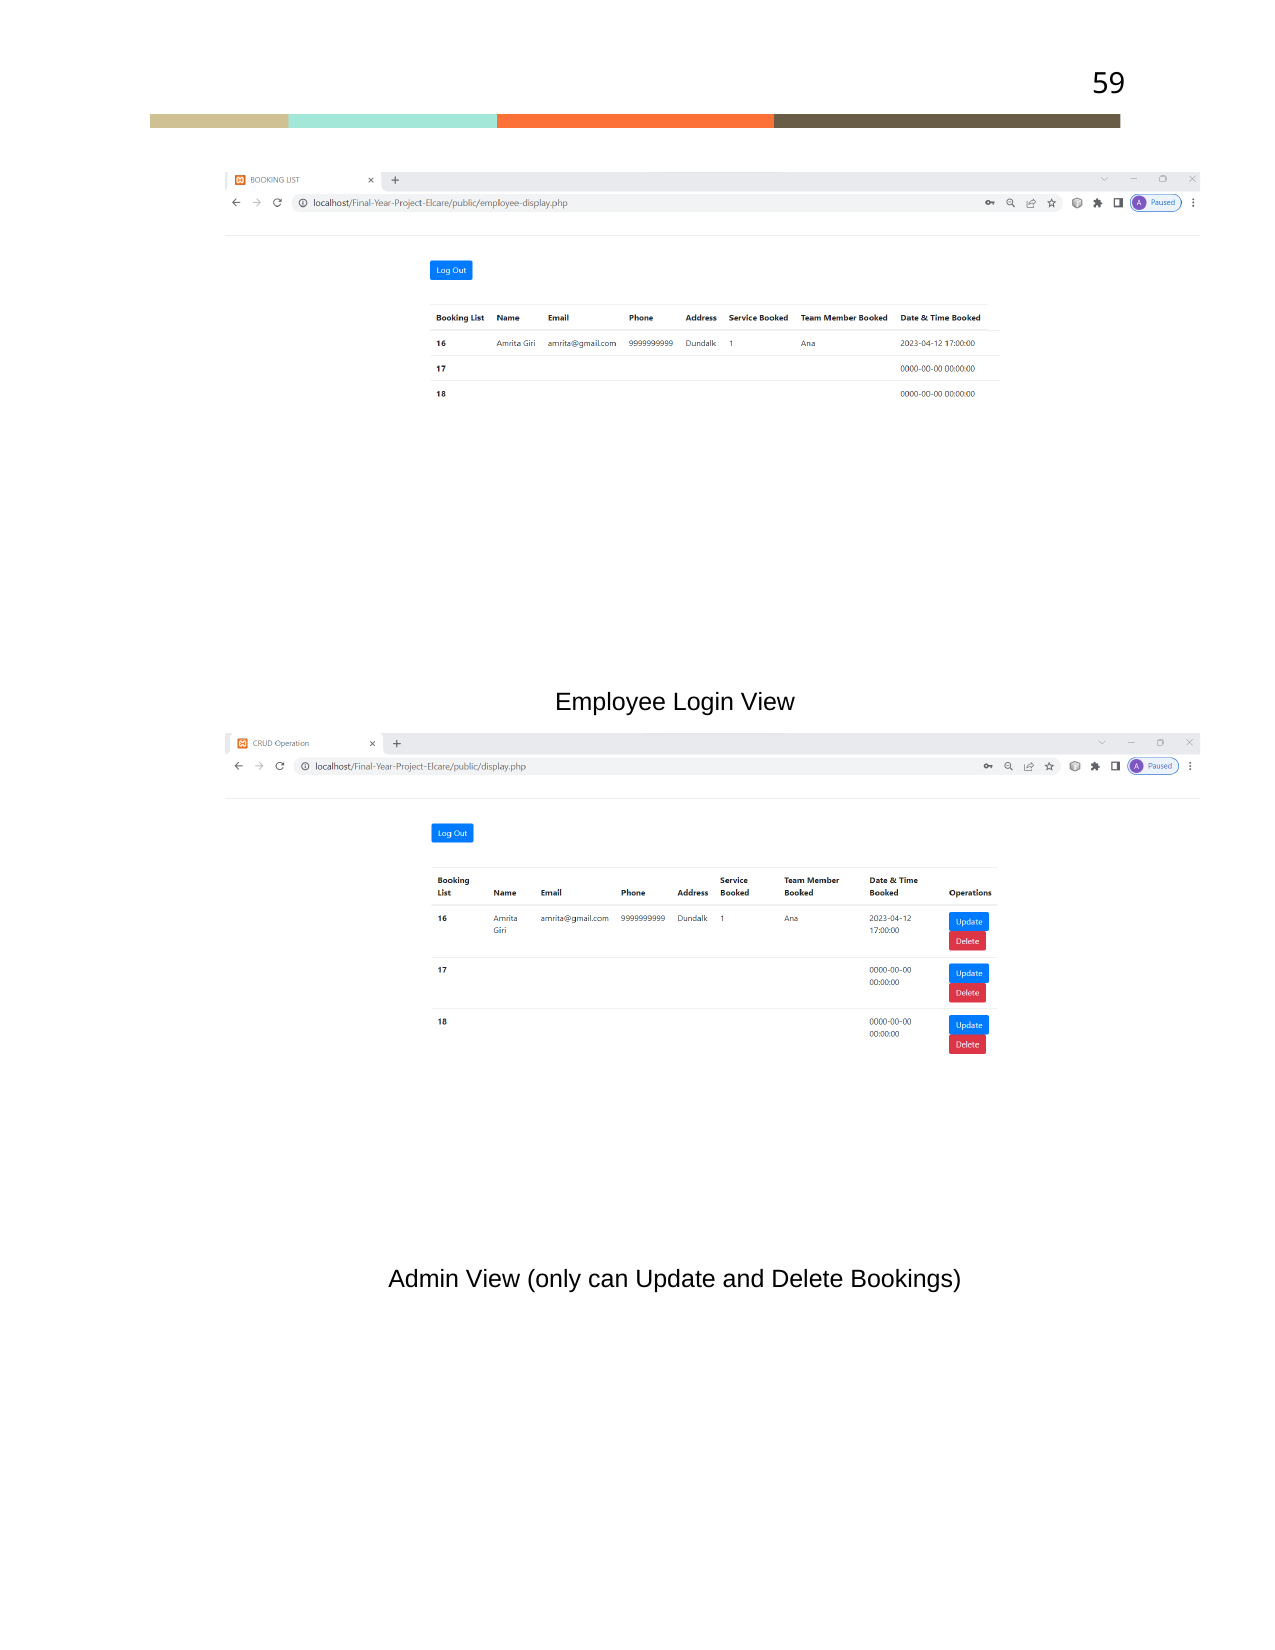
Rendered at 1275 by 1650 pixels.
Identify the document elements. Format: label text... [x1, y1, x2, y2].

picture [225, 172, 1200, 669]
text Admin View (only can Update and Delete Bookings) [225, 1264, 1125, 1293]
picture [150, 114, 1121, 128]
picture [225, 733, 1200, 1246]
text Employee Login View [225, 687, 1125, 716]
